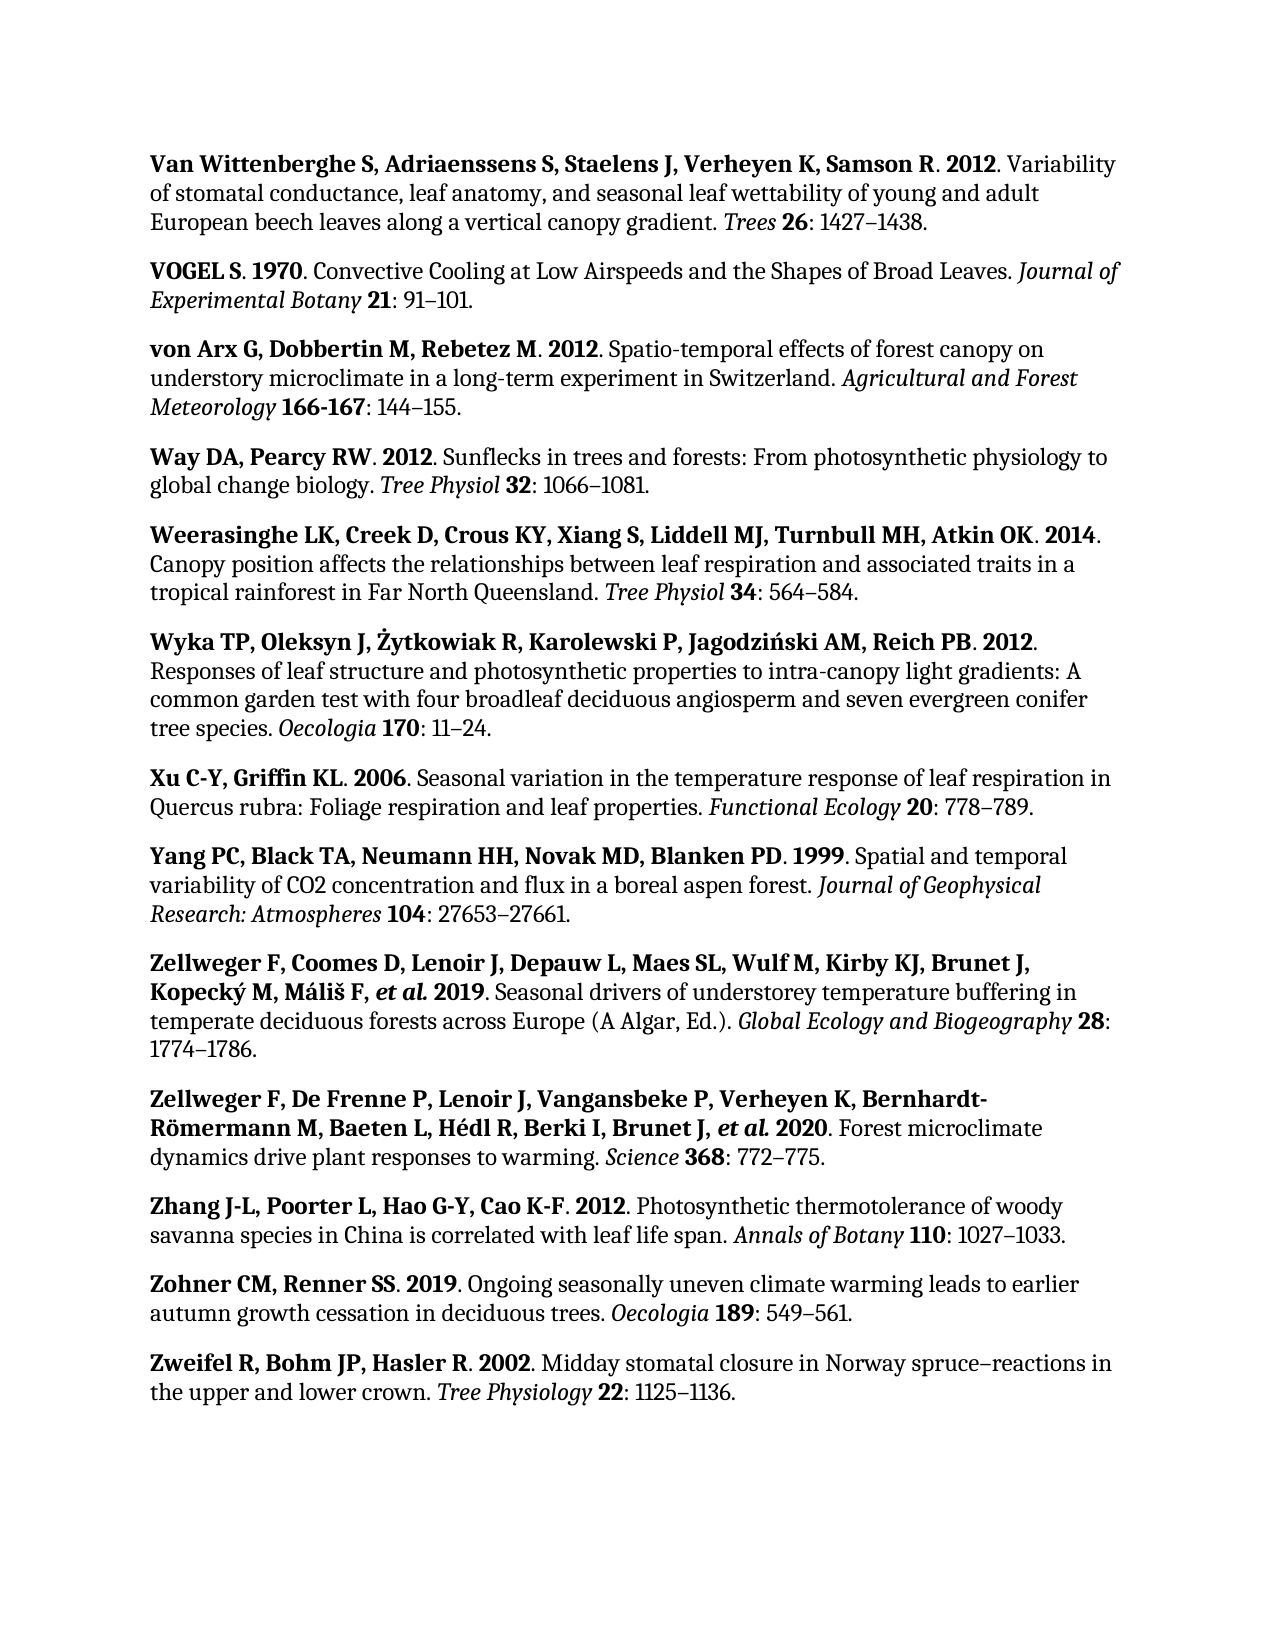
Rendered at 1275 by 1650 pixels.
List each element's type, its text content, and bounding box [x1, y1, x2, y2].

text Wyka TP, Oleksyn J, Żytkowiak R, Karolewski P, Jagodziński AM, Reich PB. 2012. Responses of leaf structure and photosynthetic properties to intra-canopy light gradients: A common garden test with four broadleaf deciduous angiosperm and seven evergreen conifer tree species. Oecologia 170: 11–24. [150, 628, 1125, 743]
text Xu C-Y, Griffin KL. 2006. Seasonal variation in the temperature response of leaf respiration in Quercus rubra: Foliage respiration and leaf properties. Functional Ecology 20: 778–789. [150, 764, 1125, 821]
text Zhang J-L, Poorter L, Hao G-Y, Cao K-F. 2012. Photosynthetic thermotolerance of woody savanna species in China is correlated with leaf life span. Annals of Botany 110: 1027–1033. [150, 1192, 1125, 1249]
text Zweifel R, Bohm JP, Hasler R. 2002. Midday stomatal closure in Norway spruce–reactions in the upper and lower crown. Tree Physiology 22: 1125–1136. [150, 1349, 1125, 1406]
text Yang PC, Black TA, Neumann HH, Novak MD, Blanken PD. 1999. Spatial and temporal variability of CO2 concentration and flux in a boreal aspen forest. Journal of Geophysical Research: Atmospheres 104: 27653–27661. [150, 842, 1125, 928]
text VOGEL S. 1970. Convective Cooling at Low Airspeeds and the Shapes of Broad Leaves. Journal of Experimental Botany 21: 91–101. [150, 257, 1125, 314]
text Zellweger F, De Frenne P, Lenoir J, Vangansbeke P, Verheyen K, Bernhardt-Römermann M, Baeten L, Hédl R, Berki I, Brunet J, et al. 2020. Forest microclimate dynamics drive plant responses to warming. Science 368: 772–775. [150, 1085, 1125, 1171]
text Zohner CM, Renner SS. 2019. Ongoing seasonally uneven climate warming leads to earlier autumn growth cessation in deciduous trees. Oecologia 189: 549–561. [150, 1270, 1125, 1328]
text Zellweger F, Coomes D, Lenoir J, Depauw L, Maes SL, Wulf M, Kirby KJ, Brunet J, Kopecký M, Máliš F, et al. 2019. Seasonal drivers of understorey temperature buffering in temperate deciduous forests across Europe (A Algar, Ed.). Global Ecology and Biogeography 28: 1774–1786. [150, 949, 1125, 1064]
text Van Wittenberghe S, Adriaenssens S, Staelens J, Verheyen K, Samson R. 2012. Variability of stomatal conductance, leaf anatomy, and seasonal leaf wettability of young and adult European beech leaves along a vertical canopy gradient. Trees 26: 1427–1438. [150, 150, 1125, 236]
text von Arx G, Dobbertin M, Rebetez M. 2012. Spatio-temporal effects of forest canopy on understory microclimate in a long-term experiment in Switzerland. Agricultural and Forest Meteorology 166-167: 144–155. [150, 335, 1125, 422]
text Weerasinghe LK, Creek D, Crous KY, Xiang S, Liddell MJ, Turnbull MH, Atkin OK. 2014. Canopy position affects the relationships between leaf respiration and associated traits in a tropical rainforest in Far North Queensland. Tree Physiol 34: 564–584. [150, 521, 1125, 607]
text Way DA, Pearcy RW. 2012. Sunflecks in trees and forests: From photosynthetic physiology to global change biology. Tree Physiol 32: 1066–1081. [150, 442, 1125, 500]
